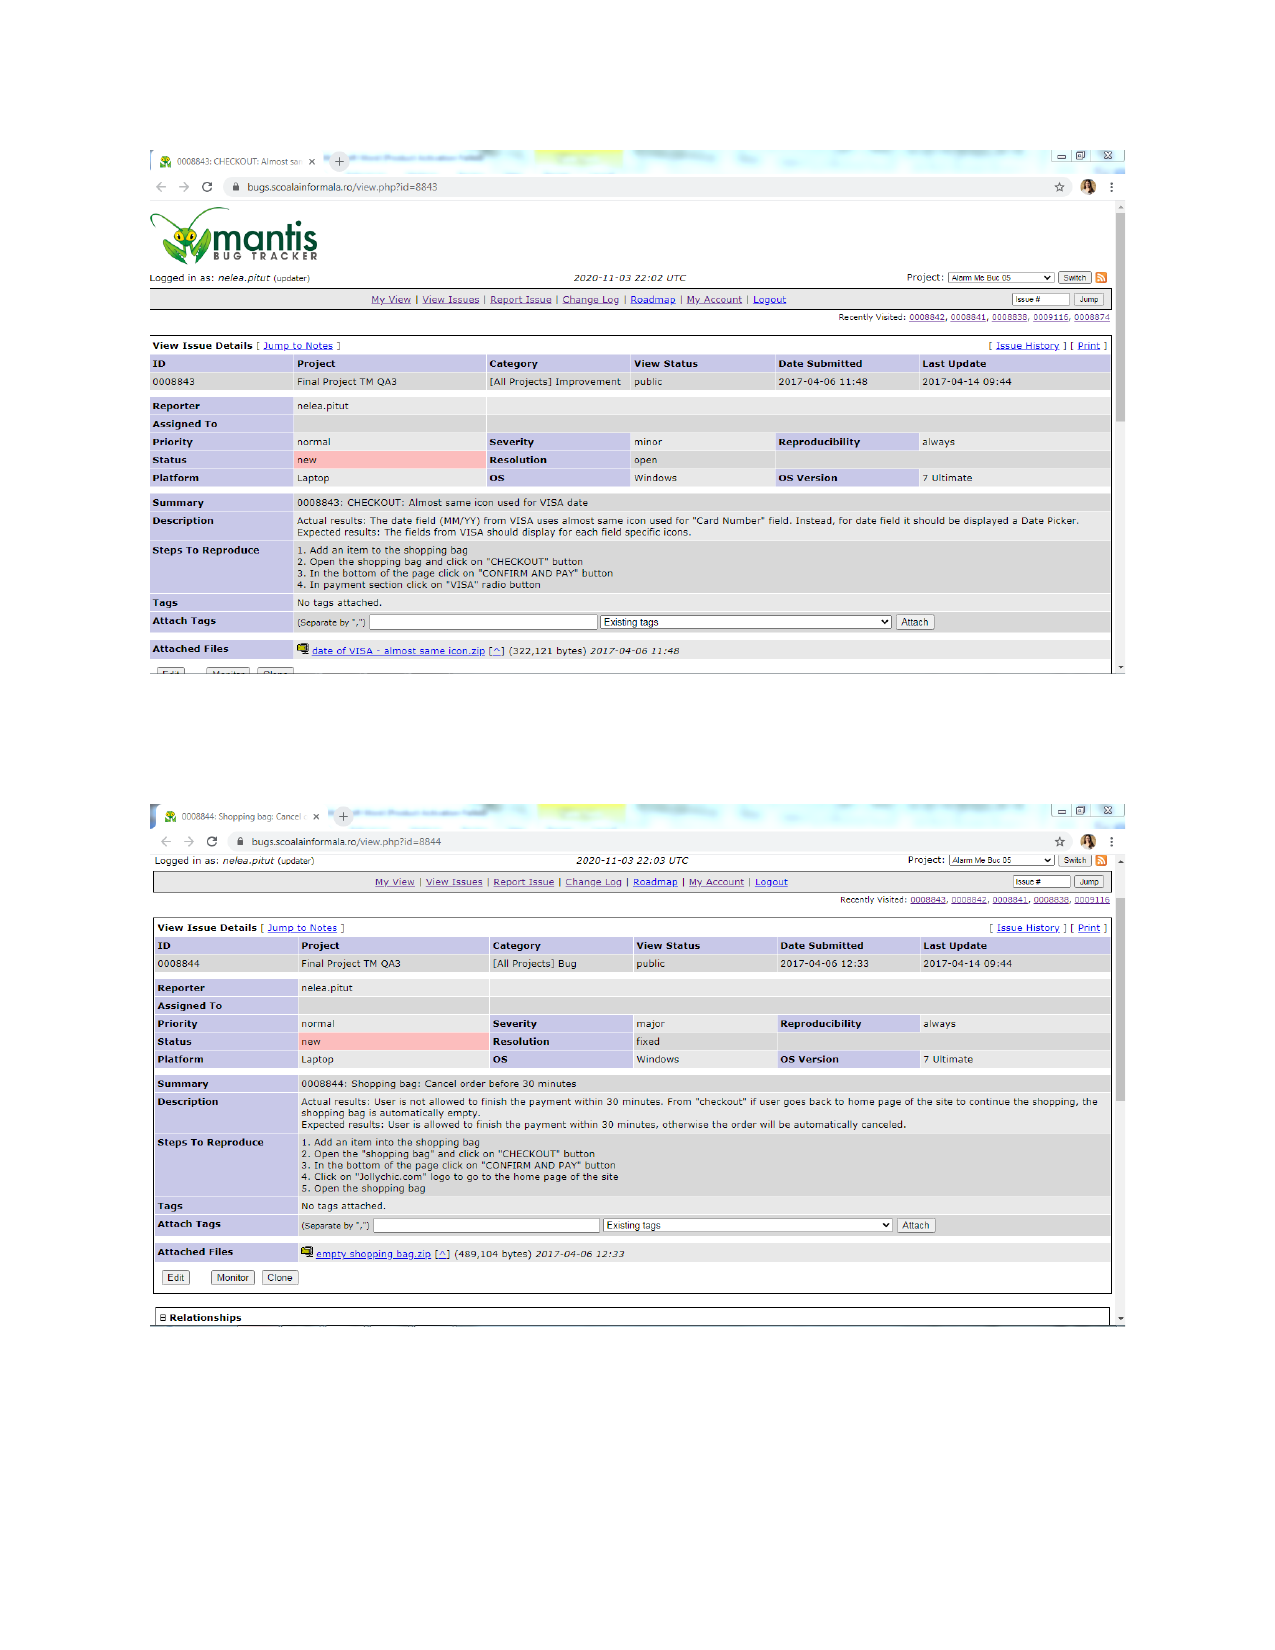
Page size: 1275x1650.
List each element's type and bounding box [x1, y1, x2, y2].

picture [150, 150, 1125, 674]
picture [150, 804, 1125, 1327]
